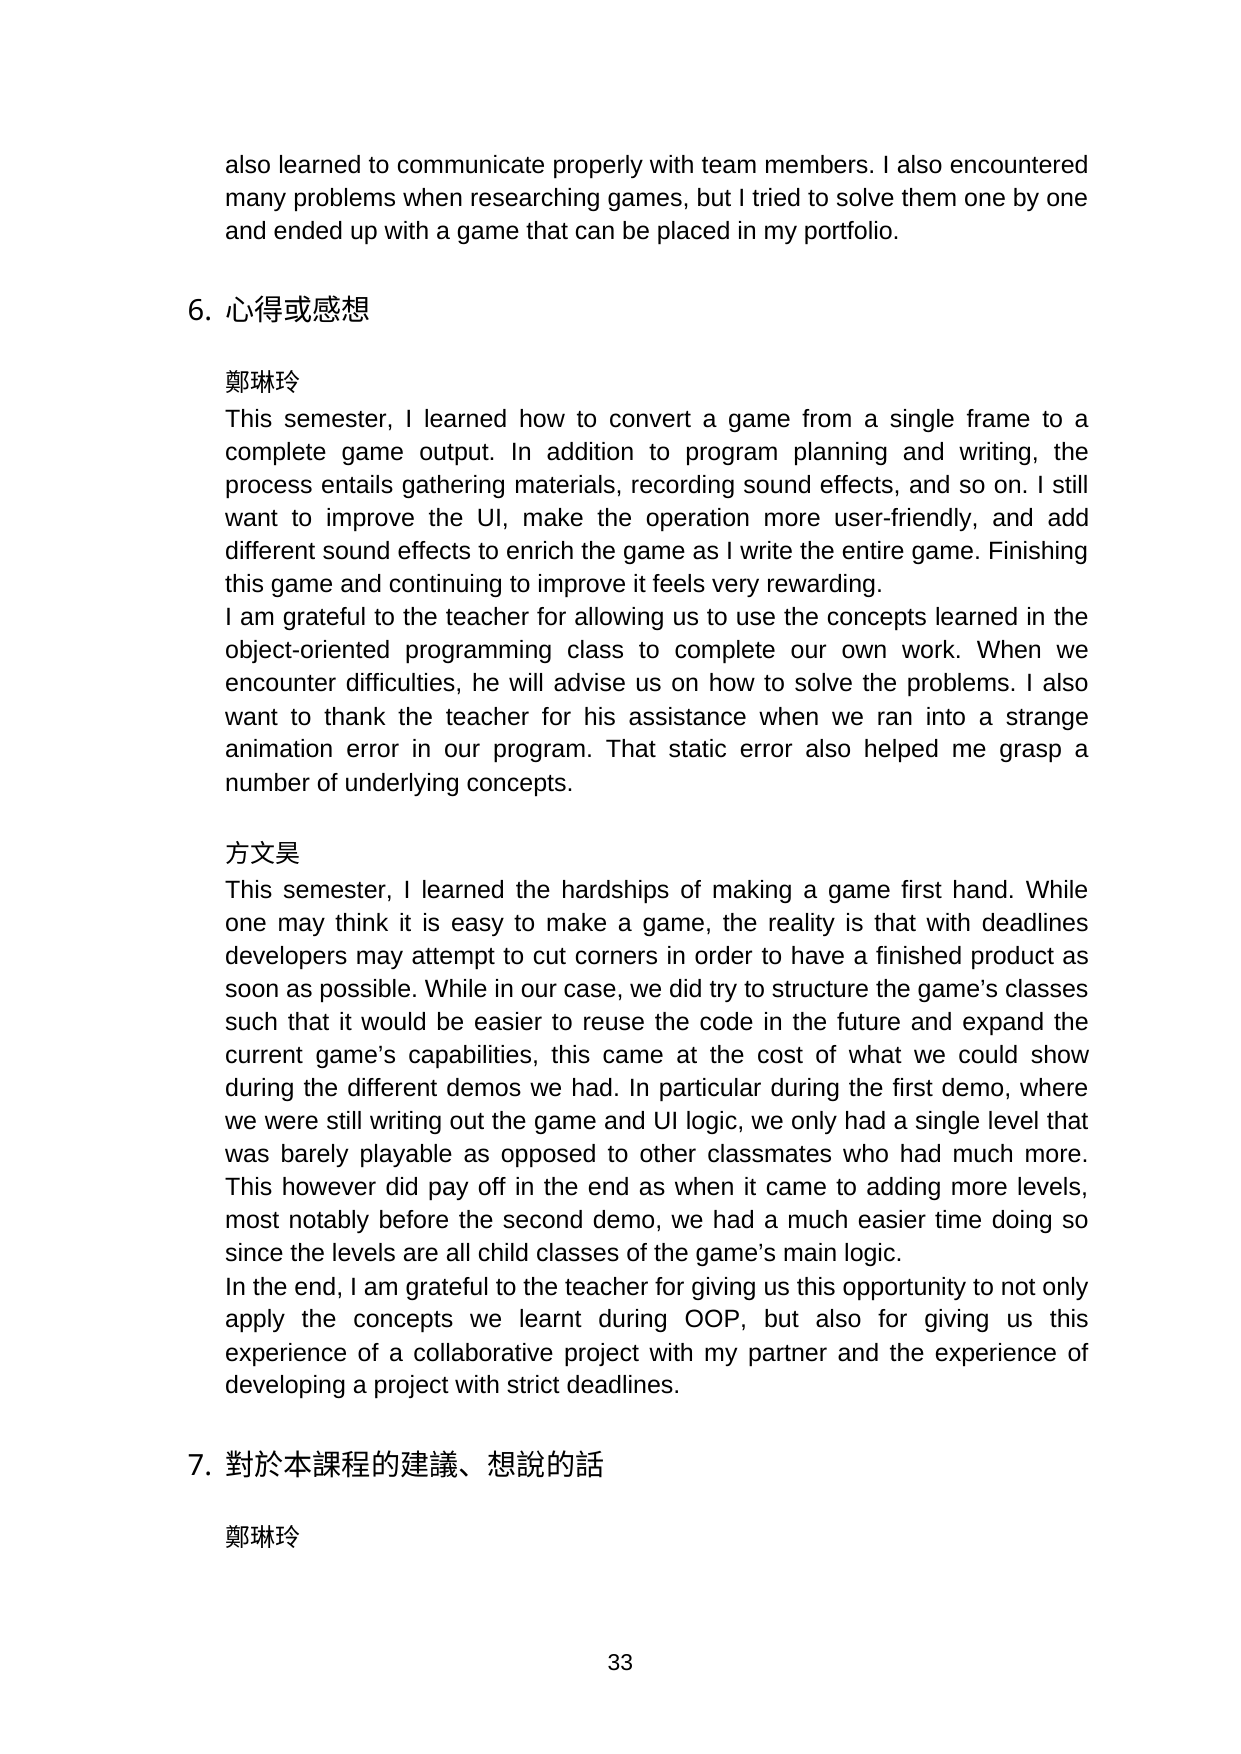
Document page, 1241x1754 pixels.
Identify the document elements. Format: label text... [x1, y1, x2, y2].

text I am grateful to the teacher for allowing us to use the concepts learned in the object-oriented programming class to complete our own work. When we encounter difficulties, he will advise us on how to solve the problems. I also want to thank the teacher for his assistance when we ran into a strange animation error in our program. That static error also helped me grasp a number of underlying concepts. [225, 602, 1090, 796]
text This semester, I learned how to convert a game from a single frame to a complete game output. In addition to program planning and writing, the process entails gathering materials, recording sound effects, and so on. I still want to improve the UI, make the operation more user-friendly, and add different sound effects to enrich the game as I write the entire game. Finishing this game and continuing to improve it feels very rewarding. [225, 404, 1090, 598]
subtitle 心得或感想 [187, 287, 1090, 329]
text In the end, I am grateful to the teacher for giving us this opportunity to not only apply the concepts we learnt during OOP, but also for giving us this experience of a collaborative project with my partner and the experience of developing a project with strict deadlines. [225, 1271, 1090, 1399]
text This semester, I learned the hardships of making a game first hand. While one may think it is easy to make a game, the reality is that with deadlines developers may attempt to cut corners in order to have a finished product as soon as possible. While in our case, we did try to structure the game’s classes such that it would be easier to reuse the code in the future and expand the current game’s capabilities, this came at the cost of what we could show during the different demos we had. In particular during the first demo, where we were still writing out the game and UI logic, we only had a single level that was barely playable as opposed to other classmates who had much more. This however did pay off in the end as when it came to adding more levels, most notably before the second demo, we had a much easier time doing so since the levels are all child classes of the game’s main logic. [225, 875, 1090, 1267]
subtitle 對於本課程的建議、想說的話 [187, 1441, 1090, 1483]
text 鄭琳玲 [225, 363, 1090, 399]
text 鄭琳玲 [225, 1517, 1090, 1553]
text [225, 150, 1090, 245]
text 方文昊 [225, 833, 1090, 870]
